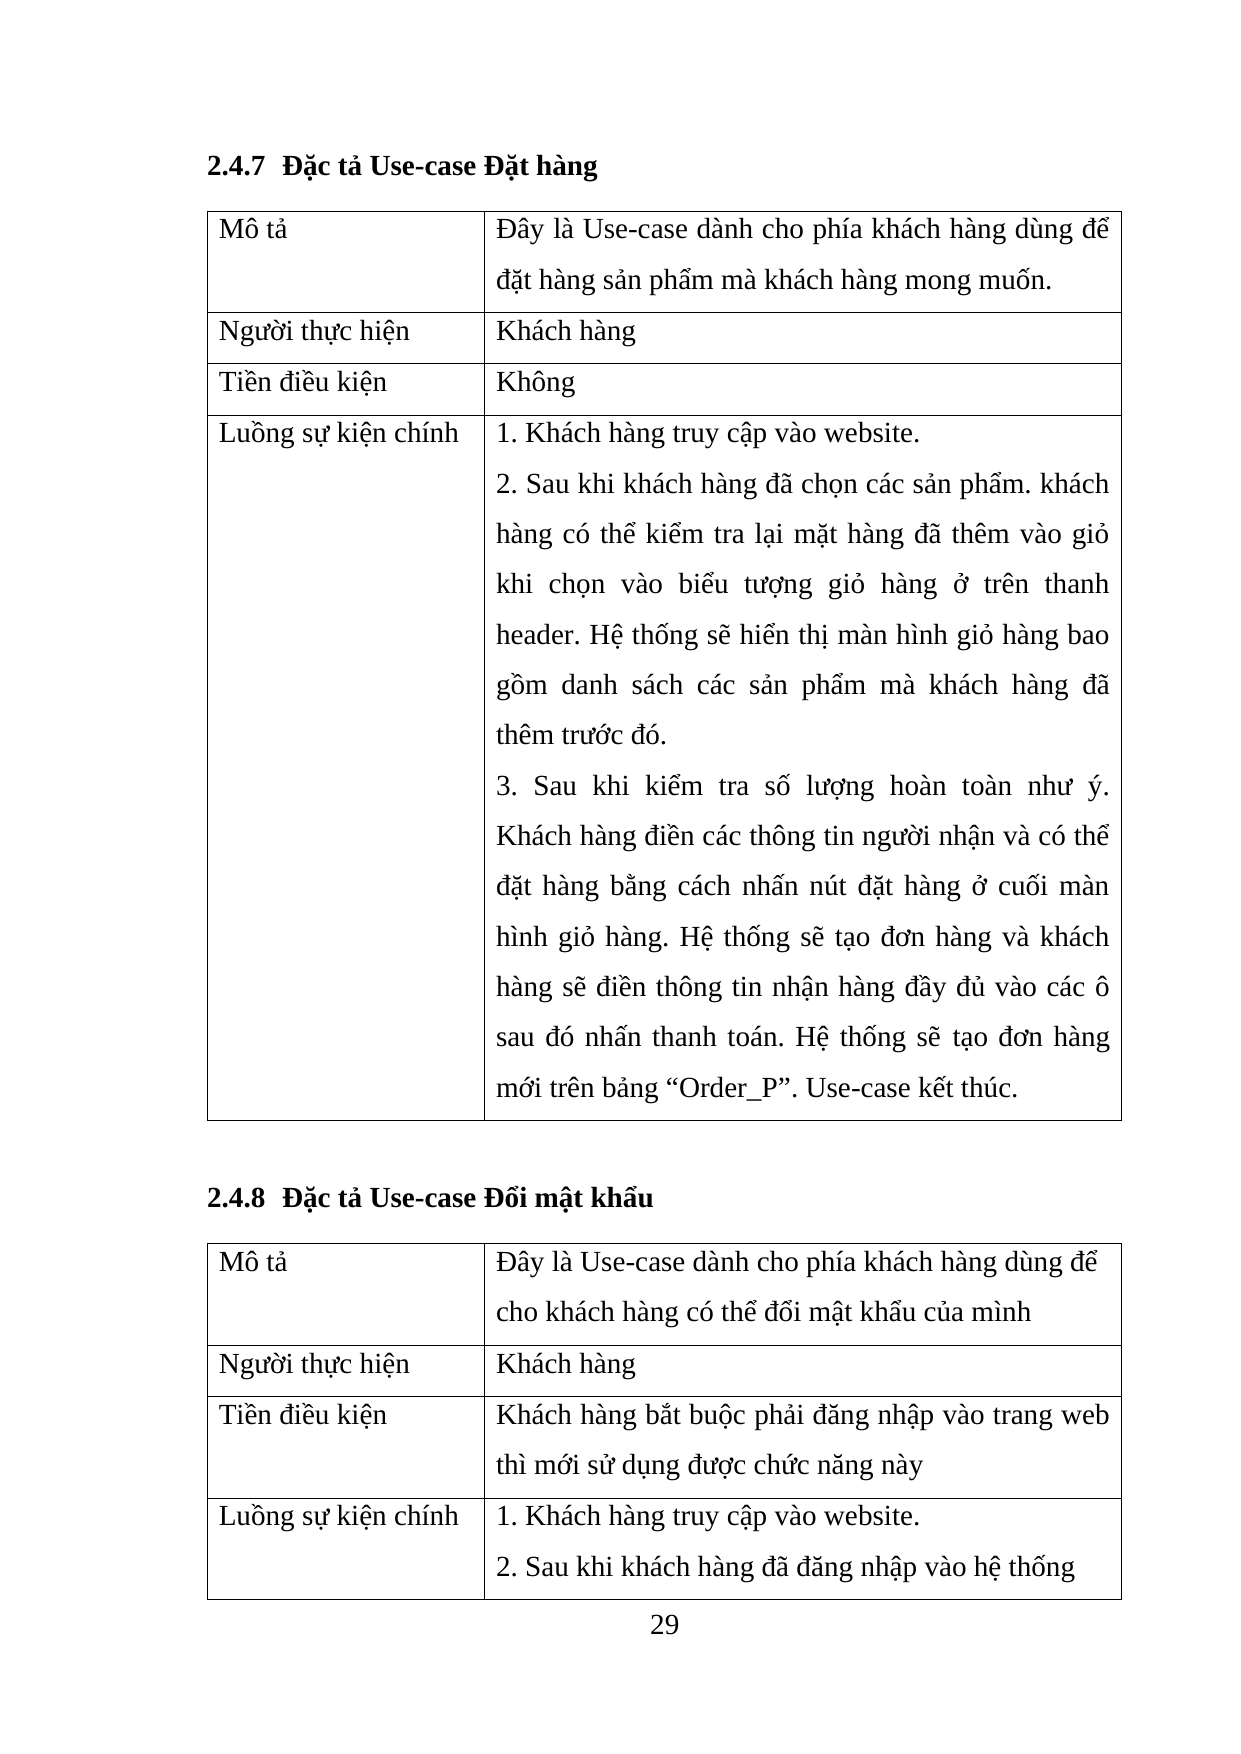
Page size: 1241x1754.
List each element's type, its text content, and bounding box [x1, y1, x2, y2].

table_cell Khách hàng [485, 313, 1121, 363]
table_header Đây là Use-case dành cho phía khách hàng dùng để đặt hàng sản phẩm mà khách hàng mong muốn. [485, 212, 1121, 312]
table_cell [485, 1499, 1121, 1599]
table_header Đây là Use-case dành cho phía khách hàng dùng để cho khách hàng có thể đổi mật khẩu của mình [485, 1244, 1121, 1345]
table_cell Luồng sự kiện chính [208, 416, 484, 1120]
table_header Mô tả [208, 212, 484, 312]
subtitle Đặc tả Use-case Đặt hàng [207, 148, 1122, 181]
table_header Mô tả [208, 1244, 484, 1345]
subtitle Đặc tả Use-case Đổi mật khẩu [207, 1180, 1122, 1214]
table_cell Người thực hiện [208, 313, 484, 363]
table_cell 1. Khách hàng truy cập vào website. 2. Sau khi khách hàng đã chọn các sản phẩm. khách hàng có thể kiểm tra lại mặt hàng đã thêm vào giỏ khi chọn vào biểu tượng giỏ hàng ở trên thanh header. Hệ thống sẽ hiển thị màn hình giỏ hàng bao gồm danh sách các sản phẩm mà khách hàng đã thêm trước đó. 3. Sau khi kiểm tra số lượng hoàn toàn như ý. Khách hàng điền các thông tin người nhận và có thể đặt hàng bằng cách nhấn nút đặt hàng ở cuối màn hình giỏ hàng. Hệ thống sẽ tạo đơn hàng và khách hàng sẽ điền thông tin nhận hàng đầy đủ vào các ô sau đó nhấn thanh toán. Hệ thống sẽ tạo đơn hàng mới trên bảng “Order_P”. Use-case kết thúc. [485, 416, 1121, 1120]
table_cell Người thực hiện [208, 1346, 484, 1396]
table_cell Không [485, 364, 1121, 414]
table_cell Khách hàng [485, 1346, 1121, 1396]
table_cell Tiền điều kiện [208, 1397, 484, 1497]
table_cell Luồng sự kiện chính [208, 1499, 484, 1599]
table_cell Tiền điều kiện [208, 364, 484, 414]
table_cell Khách hàng bắt buộc phải đăng nhập vào trang web thì mới sử dụng được chức năng này [485, 1397, 1121, 1497]
